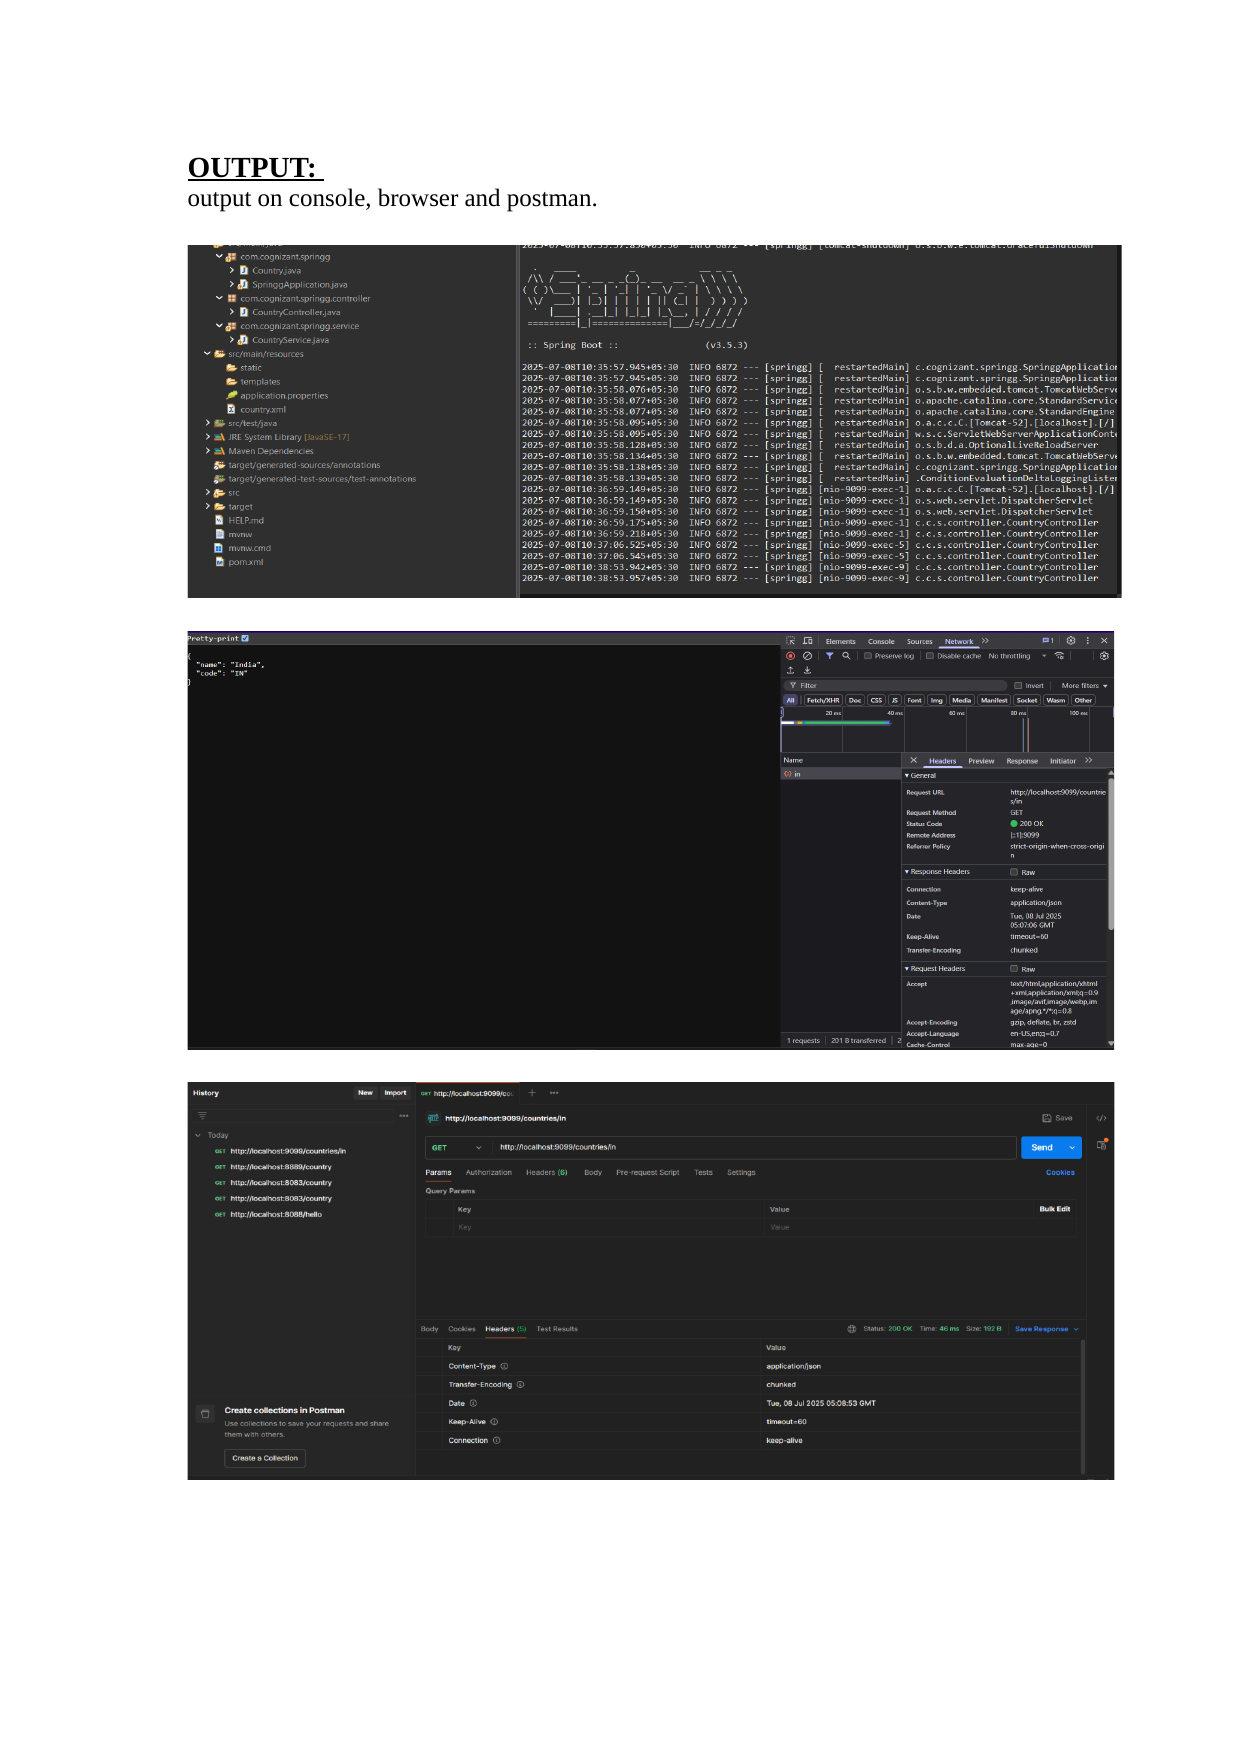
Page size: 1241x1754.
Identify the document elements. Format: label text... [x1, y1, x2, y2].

picture [187, 1082, 1115, 1480]
text output on console, browser and postman. [187, 183, 1053, 212]
picture [187, 245, 1122, 598]
text OUTPUT: [187, 150, 1053, 183]
picture [187, 631, 1115, 1050]
